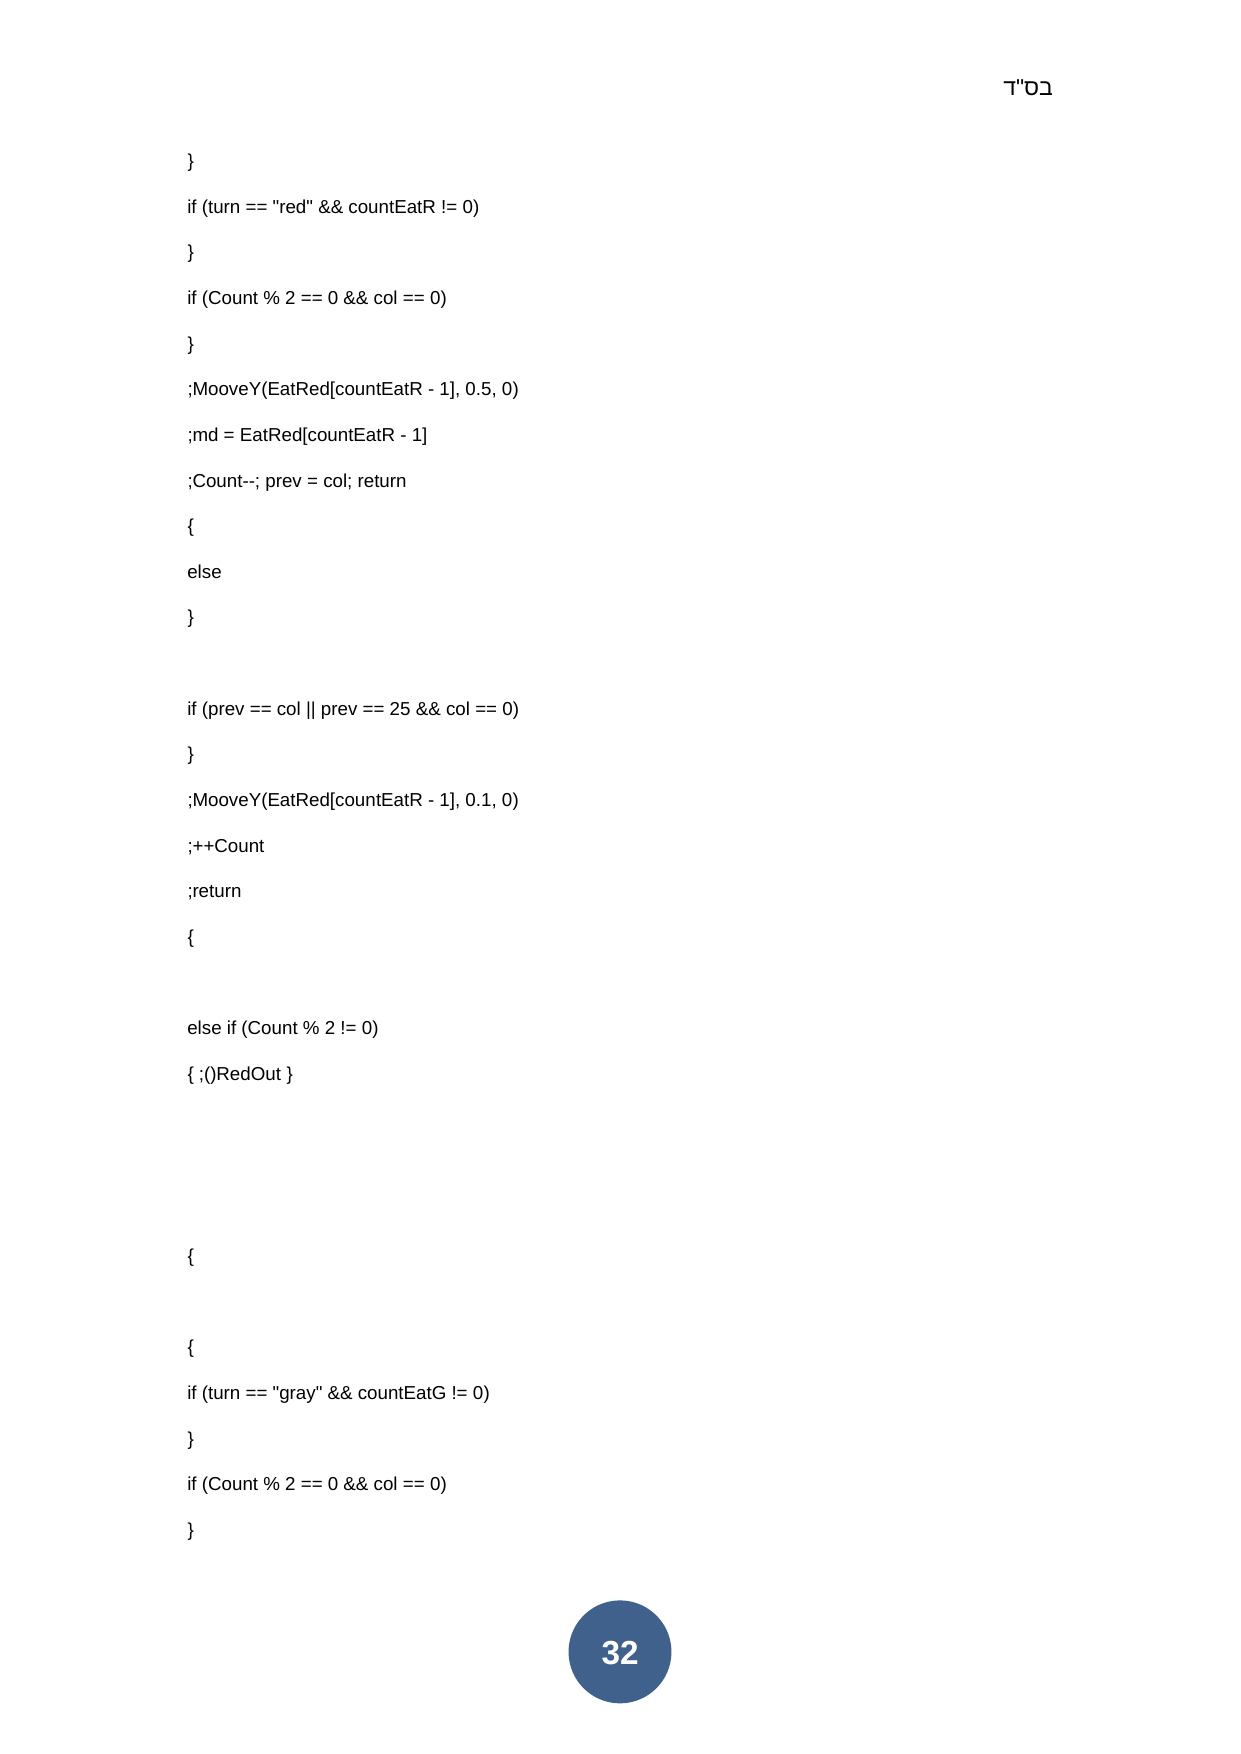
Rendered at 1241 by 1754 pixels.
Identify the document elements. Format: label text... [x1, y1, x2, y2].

text else [187, 561, 1053, 582]
text Count++; [187, 834, 1053, 856]
text return; [187, 880, 1053, 902]
text else if (Count % 2 != 0) [187, 1017, 1053, 1038]
text { RedOut(); } [187, 1062, 1053, 1084]
text if (prev == col || prev == 25 && col == 0) [187, 697, 1053, 719]
text { [187, 606, 1053, 628]
text if (Count % 2 == 0 && col == 0) [187, 1473, 1053, 1495]
text { [187, 150, 1053, 172]
text { [187, 1519, 1053, 1540]
text Count--; prev = col; return; [187, 469, 1053, 491]
text MooveY(EatRed[countEatR - 1], 0.1, 0); [187, 789, 1053, 810]
text { [187, 241, 1053, 263]
text { [187, 332, 1053, 354]
text if (turn == "red" && countEatR != 0) [187, 196, 1053, 217]
text if (Count % 2 == 0 && col == 0) [187, 287, 1053, 308]
text } [187, 1245, 1053, 1267]
text } [187, 1336, 1053, 1358]
text if (turn == "gray" && countEatG != 0) [187, 1382, 1053, 1403]
text MooveY(EatRed[countEatR - 1], 0.5, 0); [187, 378, 1053, 400]
text md = EatRed[countEatR - 1]; [187, 424, 1053, 445]
text } [187, 515, 1053, 537]
text } [187, 926, 1053, 947]
text { [187, 743, 1053, 765]
text { [187, 1427, 1053, 1449]
